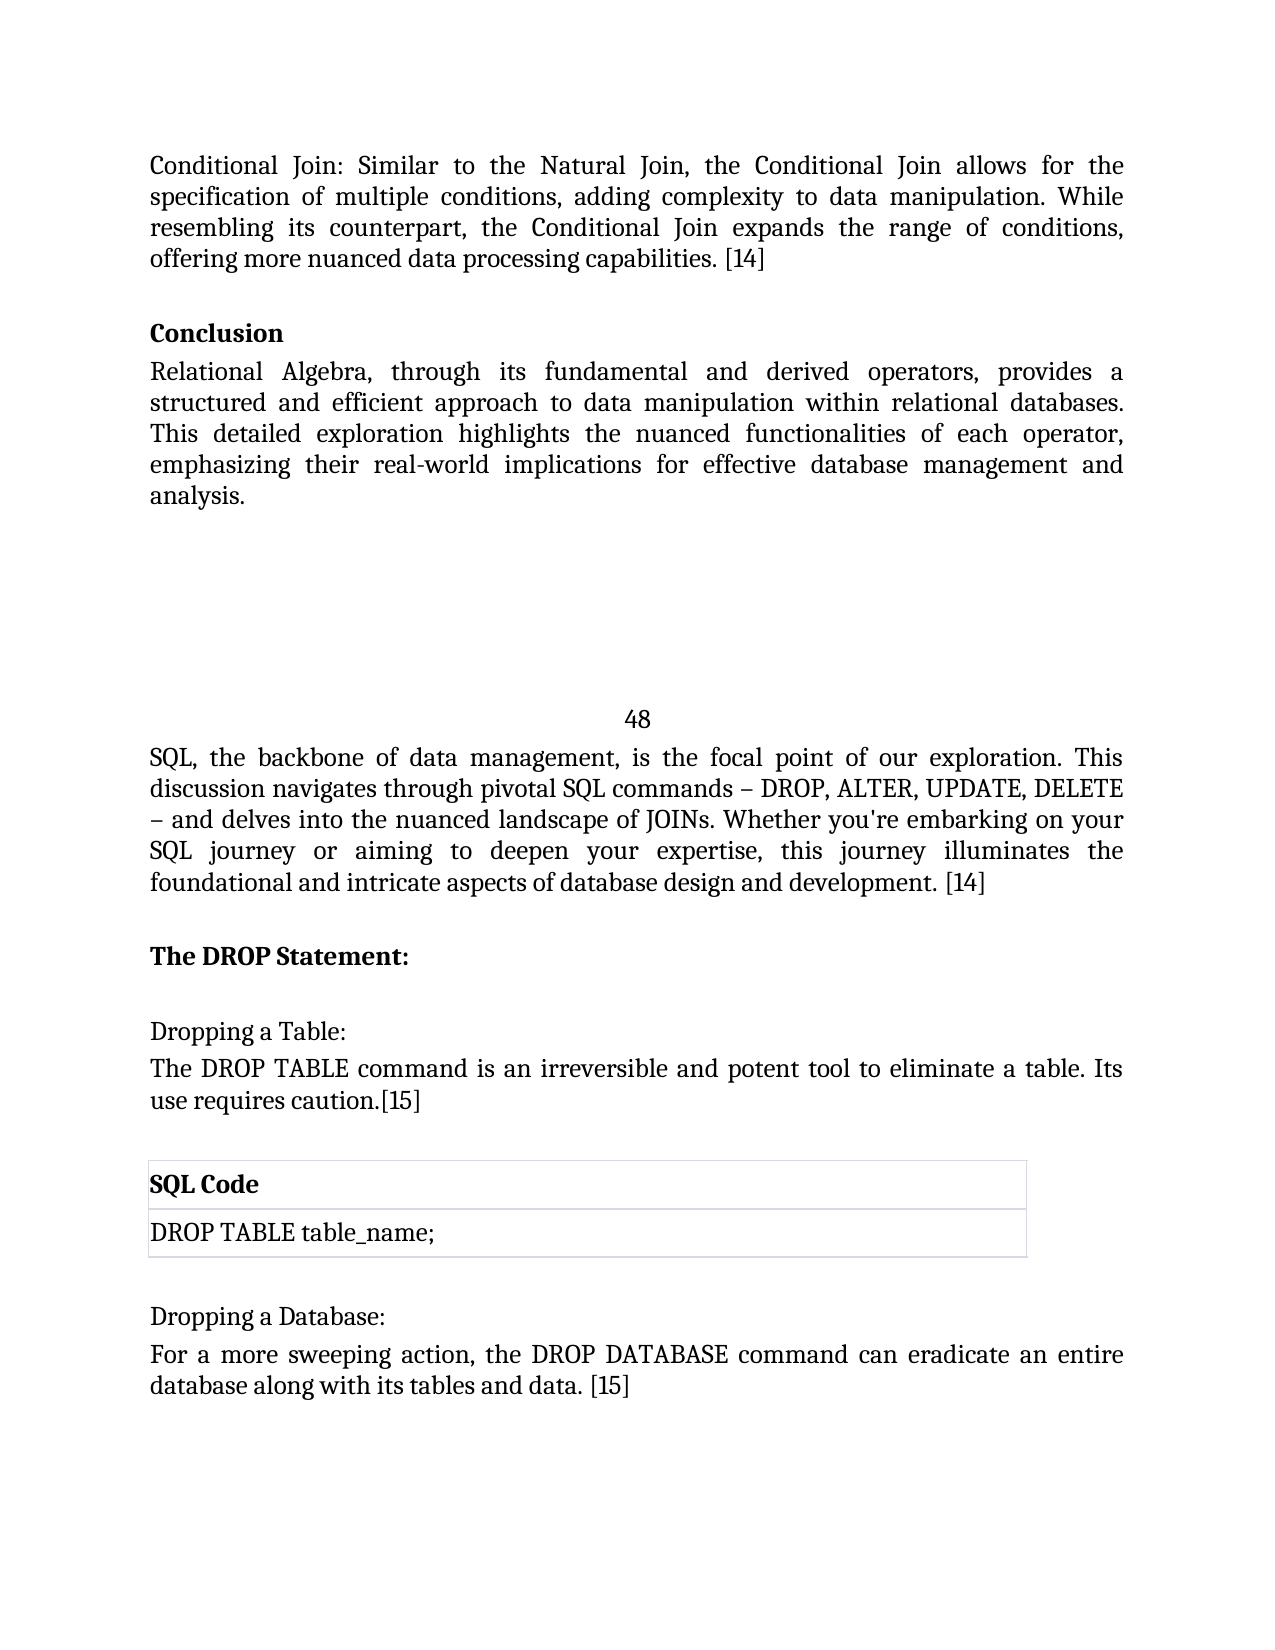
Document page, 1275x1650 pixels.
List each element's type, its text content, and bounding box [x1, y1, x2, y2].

table_cell DROP TABLE table_name; [149, 1210, 1026, 1256]
text For a more sweeping action, the DROP DATABASE command can eradicate an entire database along with its tables and data. [15] [150, 1339, 1125, 1401]
text Conditional Join: Similar to the Natural Join, the Conditional Join allows for the specification of multiple conditions, adding complexity to data manipulation. While resembling its counterpart, the Conditional Join expands the range of conditions, offering more nuanced data processing capabilities. [14] [150, 150, 1125, 274]
text 48 [150, 704, 1125, 736]
text Relational Algebra, through its fundamental and derived operators, provides a structured and efficient approach to data manipulation within relational databases. This detailed exploration highlights the nuanced functionalities of each operator, emphasizing their real-world implications for effective database management and analysis. [150, 356, 1125, 511]
text Dropping a Database: [150, 1301, 1125, 1332]
text The DROP TABLE command is an irreversible and potent tool to eliminate a table. Its use requires caution.[15] [150, 1053, 1125, 1116]
text Dropping a Table: [150, 1016, 1125, 1047]
table_header SQL Code [149, 1161, 1026, 1208]
text SQL, the backbone of data management, is the focal point of our exploration. This discussion navigates through pivotal SQL commands – DROP, ALTER, UPDATE, DELETE – and delves into the nuanced landscape of JOINs. Whether you're embarking on your SQL journey or aiming to deepen your expertise, this journey illuminates the foundational and intricate aspects of database design and development. [14] [150, 742, 1125, 898]
text The DROP Statement: [150, 941, 1125, 972]
text Conclusion [150, 318, 1125, 349]
